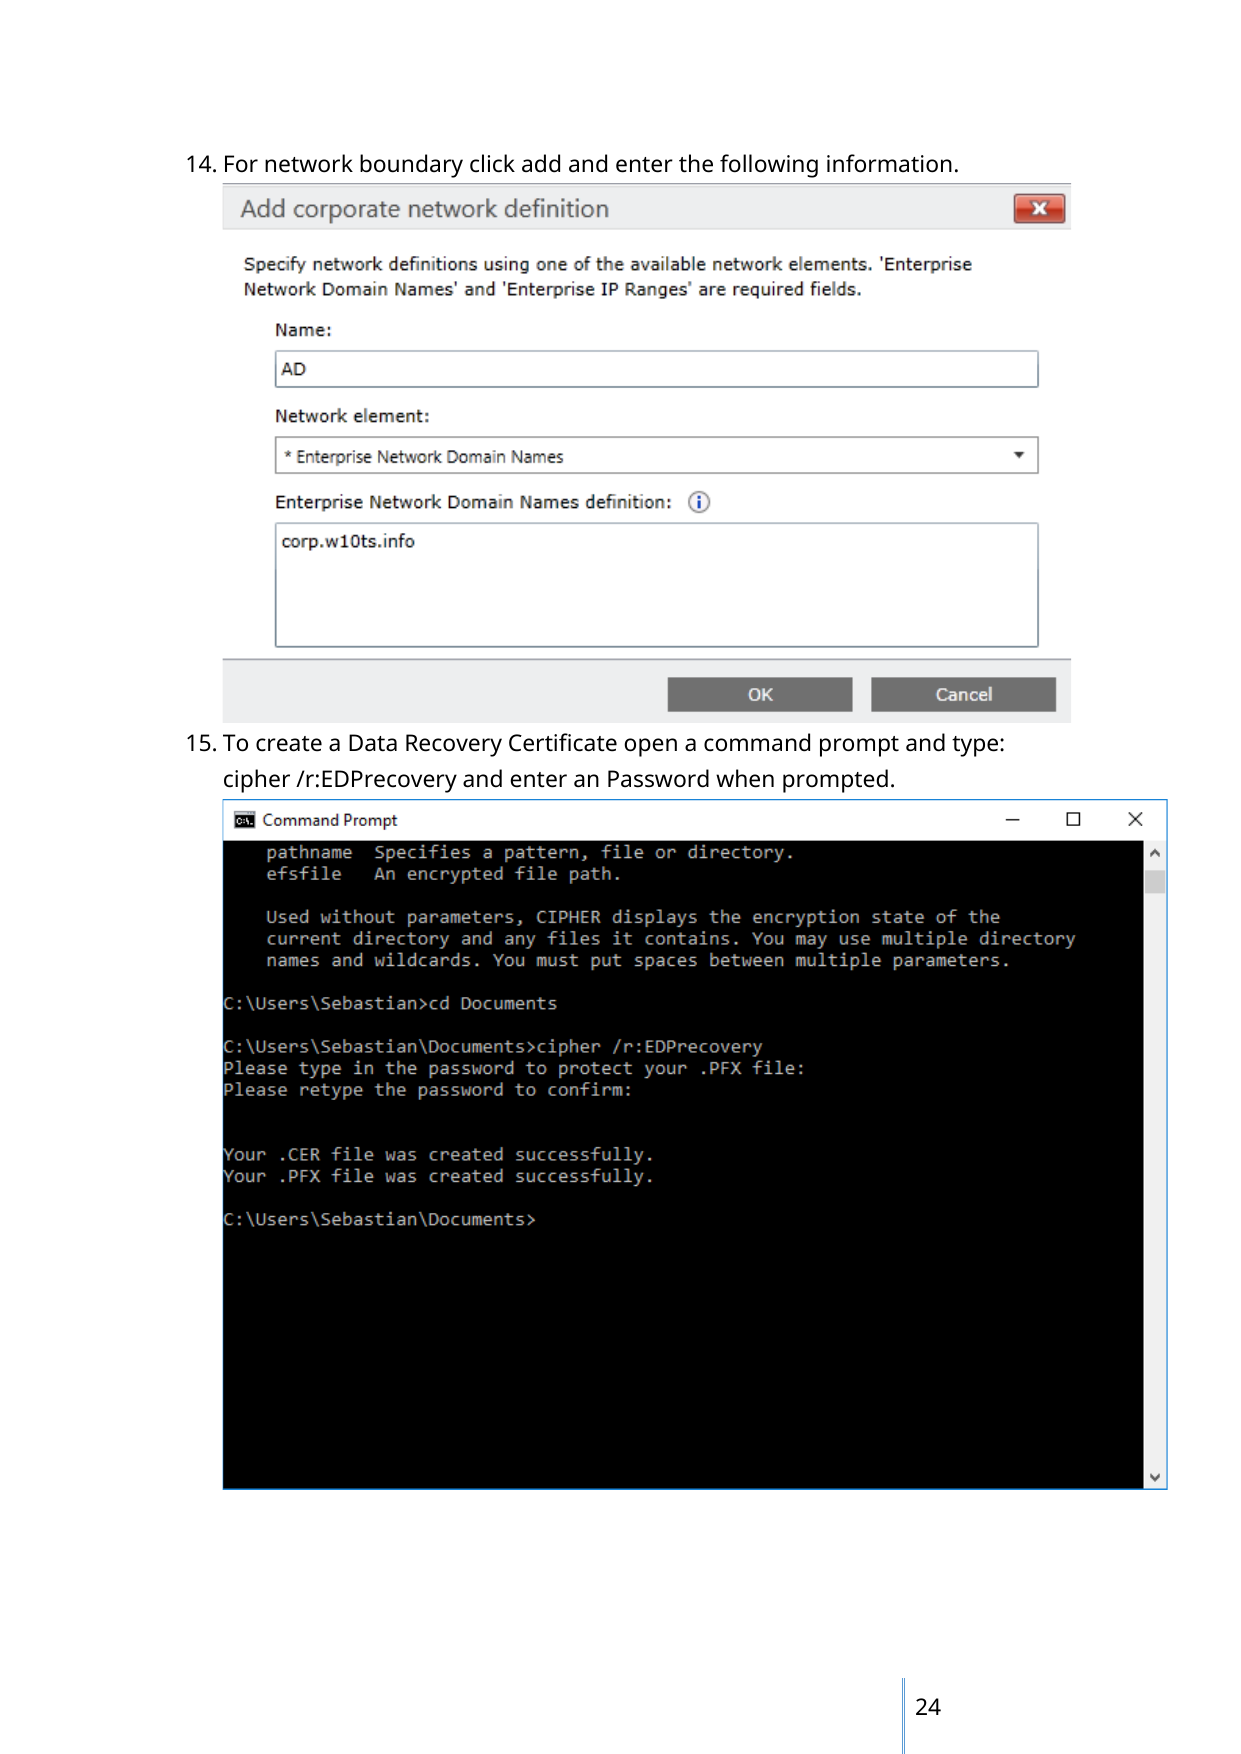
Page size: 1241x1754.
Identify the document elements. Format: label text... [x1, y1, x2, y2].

picture [222, 183, 1072, 723]
picture [222, 799, 1168, 1490]
